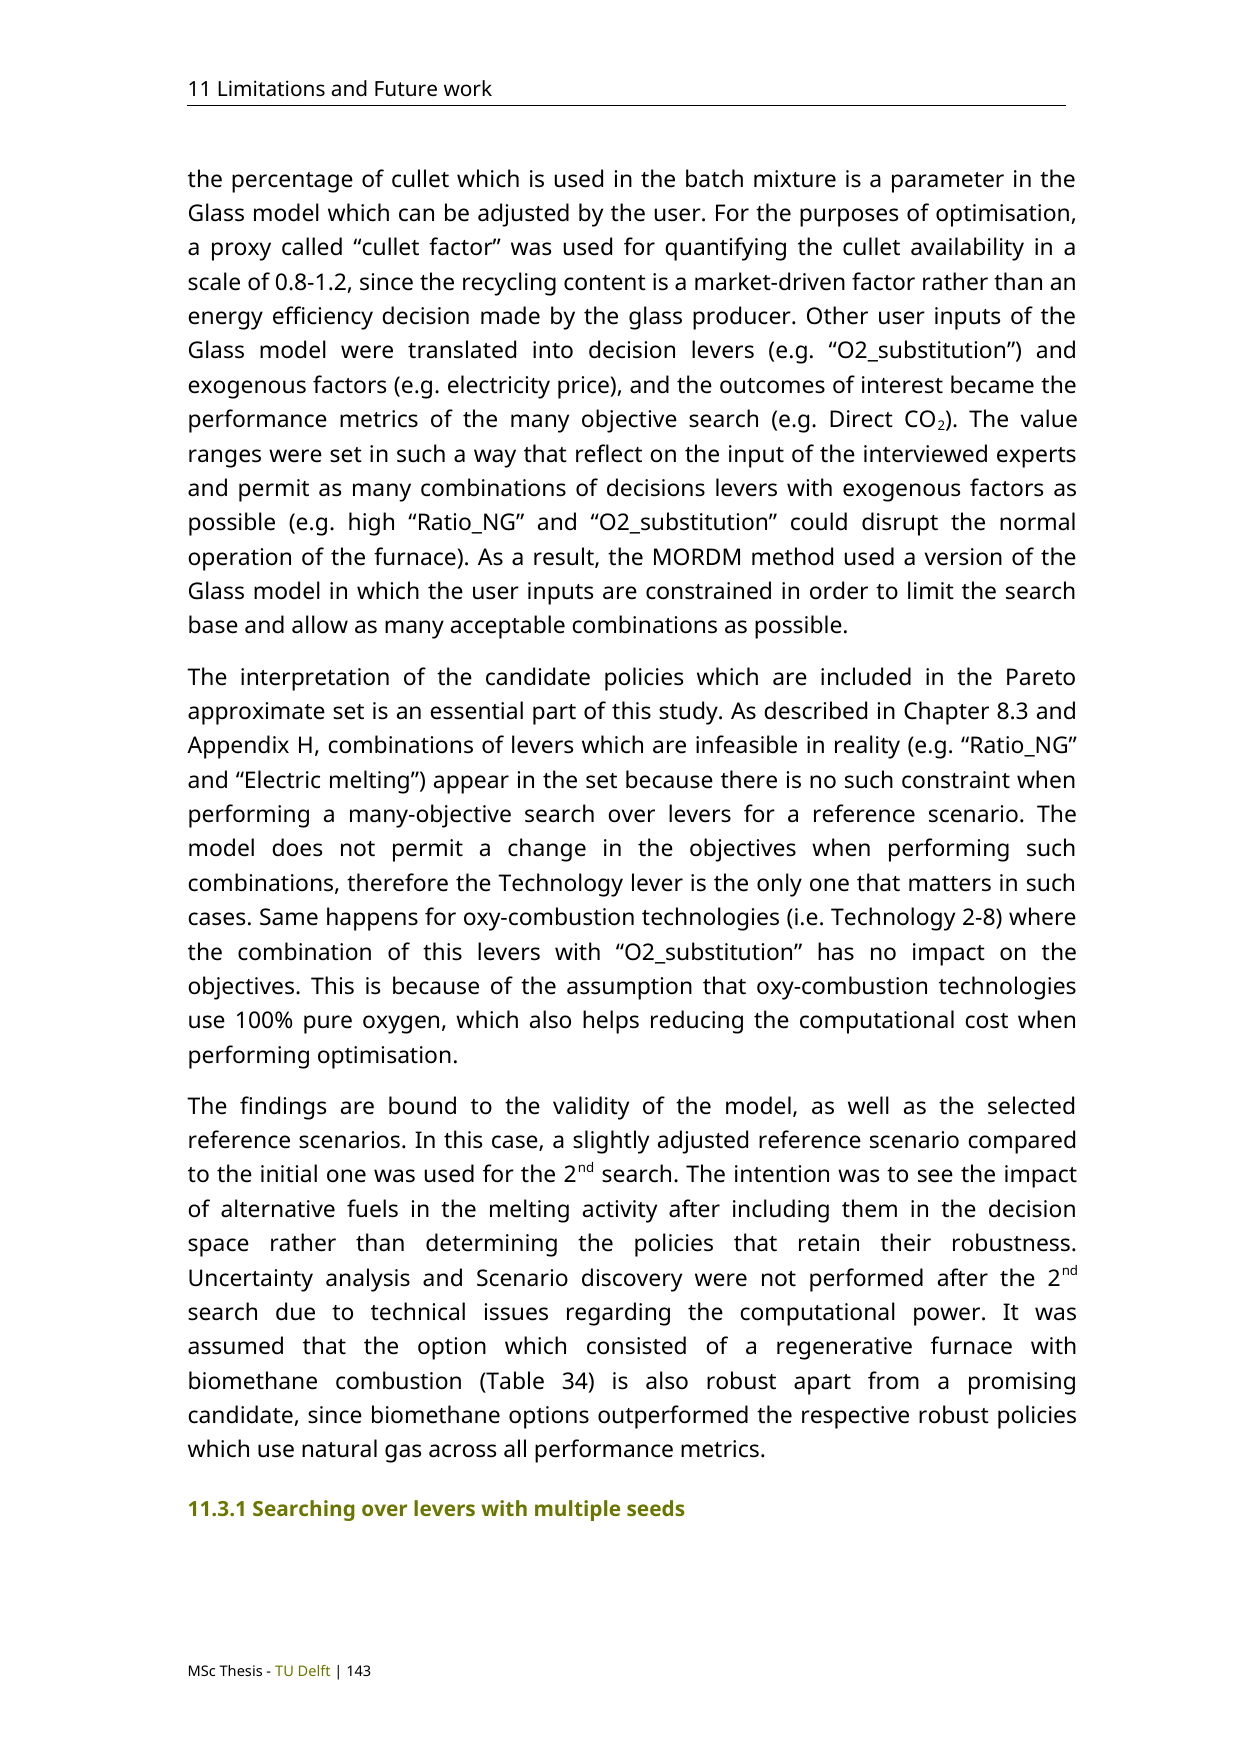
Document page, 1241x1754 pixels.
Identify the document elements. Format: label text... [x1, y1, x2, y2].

text The findings are bound to the validity of the model, as well as the selected reference scenarios. In this case, a slightly adjusted reference scenario compared to the initial one was used for the 2nd search. The intention was to see the impact of alternative fuels in the melting activity after including them in the decision space rather than determining the policies that retain their robustness. Uncertainty analysis and Scenario discovery were not performed after the 2nd search due to technical issues regarding the computational power. It was assumed that the option which consisted of a regenerative furnace with biomethane combustion (Table 34) is also robust apart from a promising candidate, since biomethane options outperformed the respective robust policies which use natural gas across all performance metrics. [187, 1089, 1078, 1464]
text 11.3.1 Searching over levers with multiple seeds [187, 1495, 1078, 1522]
text The interpretation of the candidate policies which are included in the Pareto approximate set is an essential part of this study. As described in Chapter 8.3 and Appendix H, combinations of levers which are infeasible in reality (e.g. “Ratio_NG” and “Electric melting”) appear in the set because there is no such constraint when performing a many-objective search over levers for a reference scenario. The model does not permit a change in the objectives when performing such combinations, therefore the Technology lever is the only one that matters in such cases. Same happens for oxy-combustion technologies (i.e. Technology 2-8) where the combination of this levers with “O2_substitution” has no impact on the objectives. This is because of the assumption that oxy-combustion technologies use 100% pure oxygen, which also helps reducing the computational cost when performing optimisation. [187, 660, 1078, 1070]
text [187, 162, 1078, 641]
